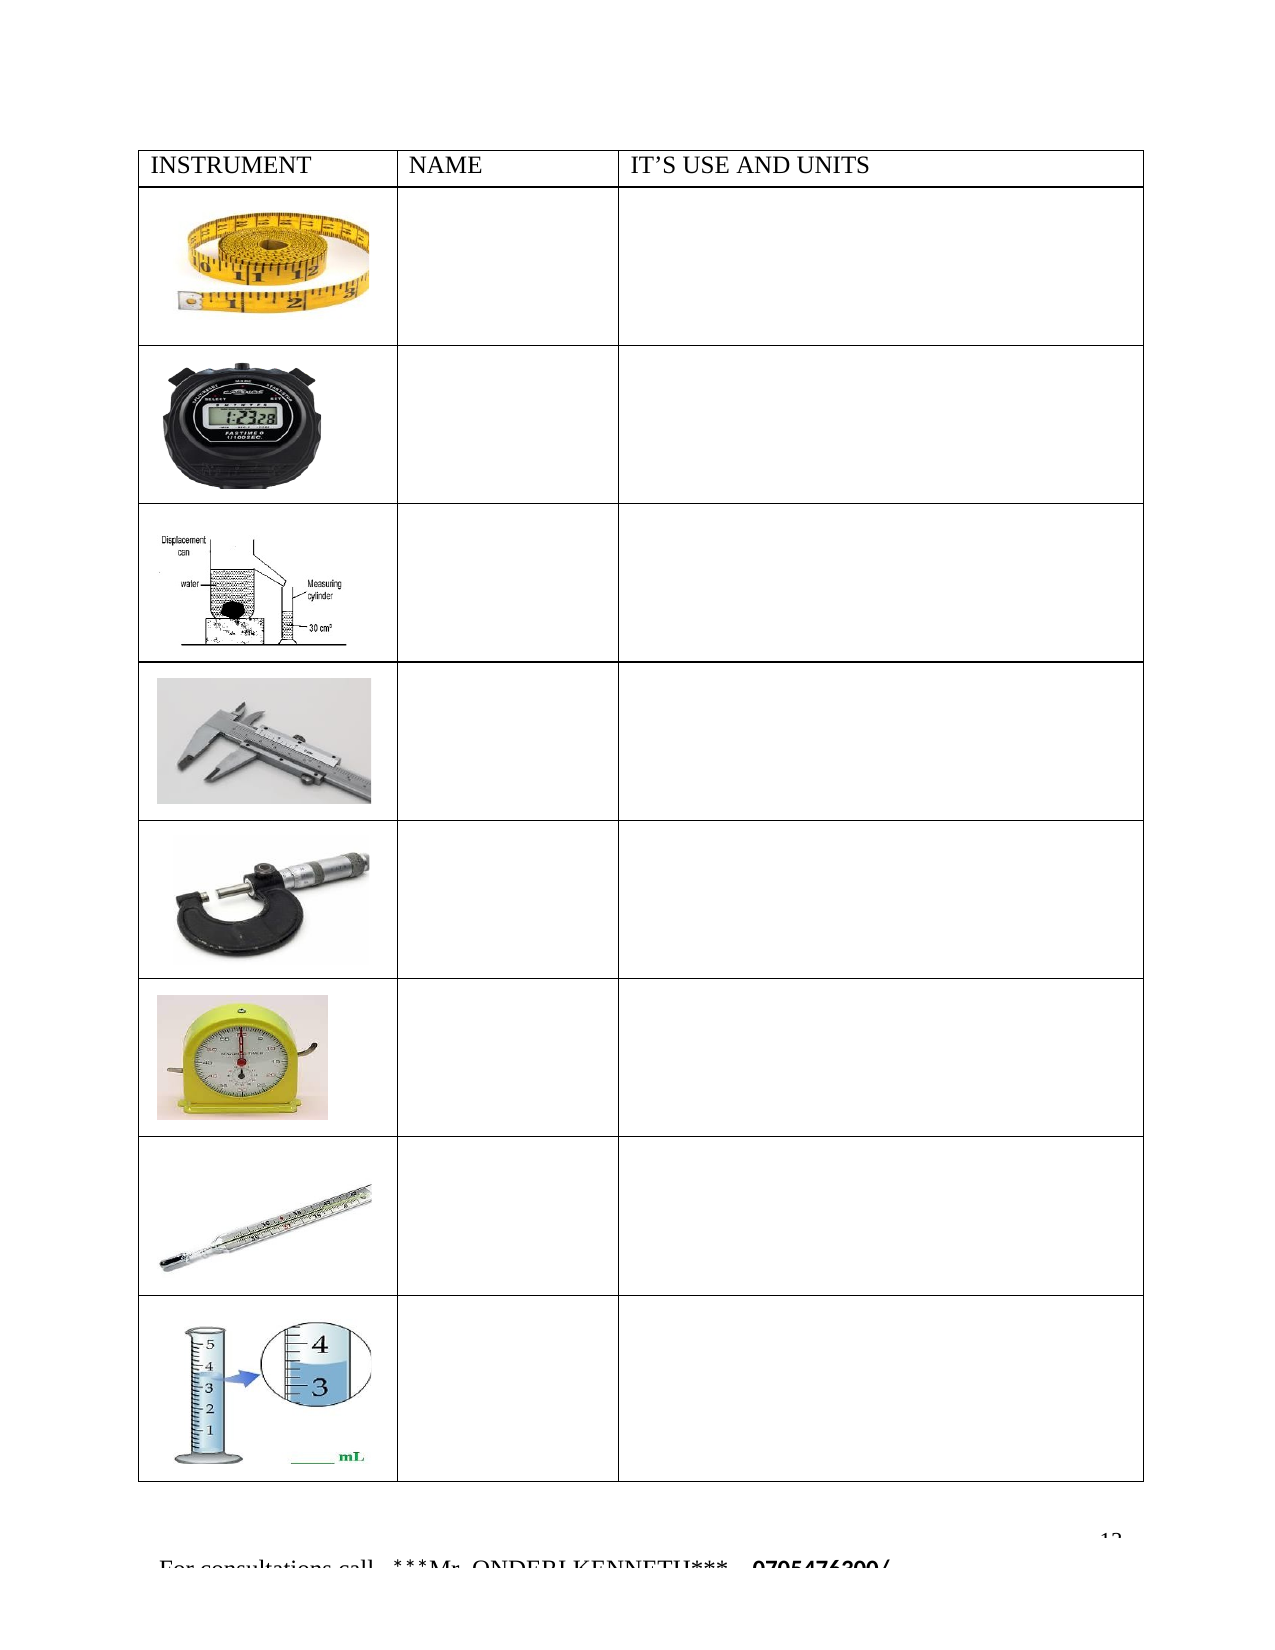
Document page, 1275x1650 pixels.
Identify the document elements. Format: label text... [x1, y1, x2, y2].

table_cell [398, 979, 618, 1136]
table_cell [139, 979, 397, 1136]
table_cell [619, 821, 1143, 978]
table_header INSTRUMENT [139, 151, 397, 186]
table_cell [398, 821, 618, 978]
table_cell [619, 504, 1143, 661]
table_cell [398, 504, 618, 661]
picture [162, 362, 322, 489]
table_cell [139, 188, 397, 345]
table_cell [139, 1296, 397, 1481]
picture [157, 678, 372, 804]
table_cell [398, 1137, 618, 1294]
picture [173, 1319, 372, 1464]
table_cell [398, 1296, 618, 1481]
table_cell [398, 346, 618, 503]
table_cell [139, 346, 397, 503]
table_cell [139, 504, 397, 661]
table_cell [619, 1137, 1143, 1294]
table_cell [398, 188, 618, 345]
table_cell [139, 1137, 397, 1294]
table_cell [619, 979, 1143, 1136]
table_cell [619, 663, 1143, 819]
picture [172, 210, 370, 320]
table_cell [619, 346, 1143, 503]
picture [157, 995, 328, 1120]
table_cell [398, 663, 618, 819]
table_cell [139, 663, 397, 819]
table_header NAME [398, 151, 618, 186]
picture [173, 835, 370, 965]
table_cell [139, 821, 397, 978]
picture [157, 1178, 372, 1278]
picture [157, 535, 347, 646]
table_cell [619, 188, 1143, 345]
table_header IT’S USE AND UNITS [619, 151, 1143, 186]
table_cell [619, 1296, 1143, 1481]
